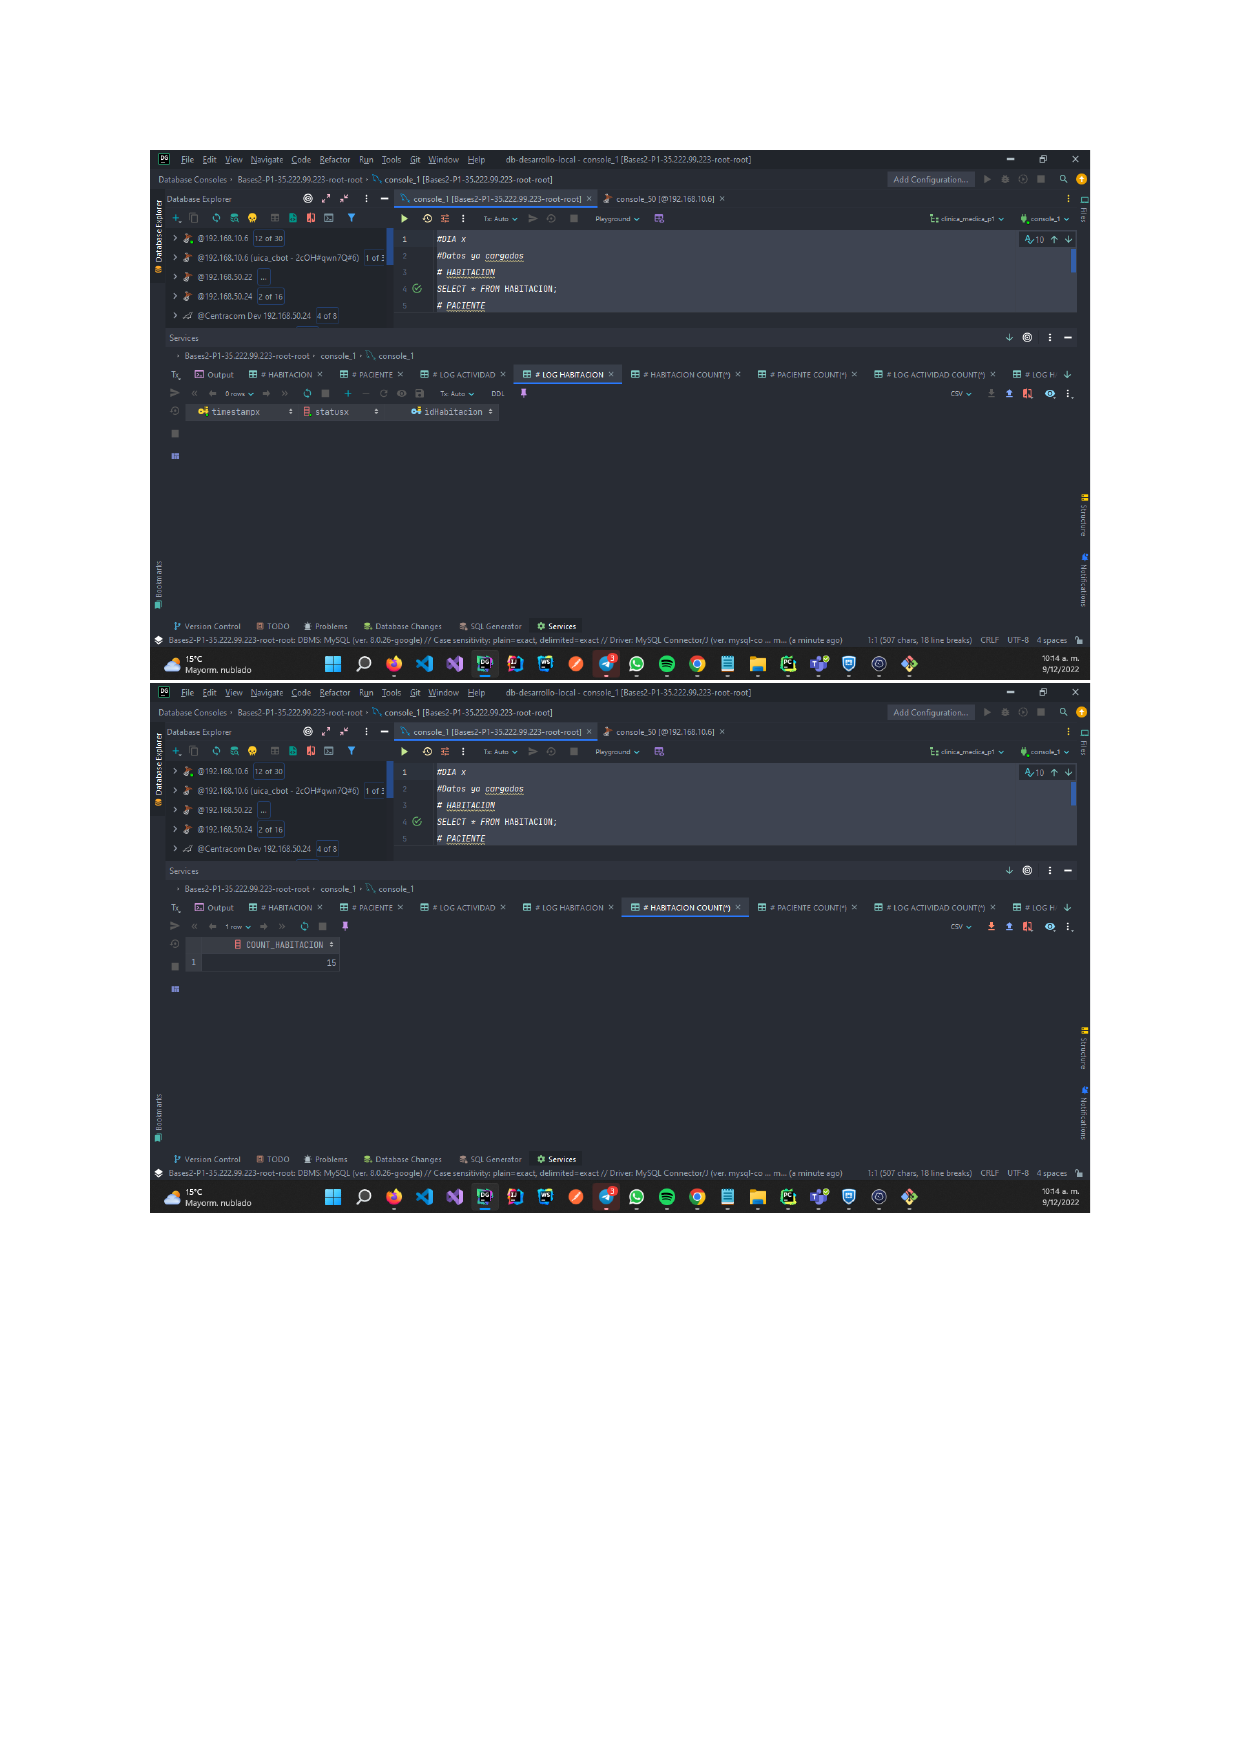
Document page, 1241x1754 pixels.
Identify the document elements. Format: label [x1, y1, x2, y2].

picture [150, 683, 1091, 1213]
picture [150, 150, 1091, 680]
